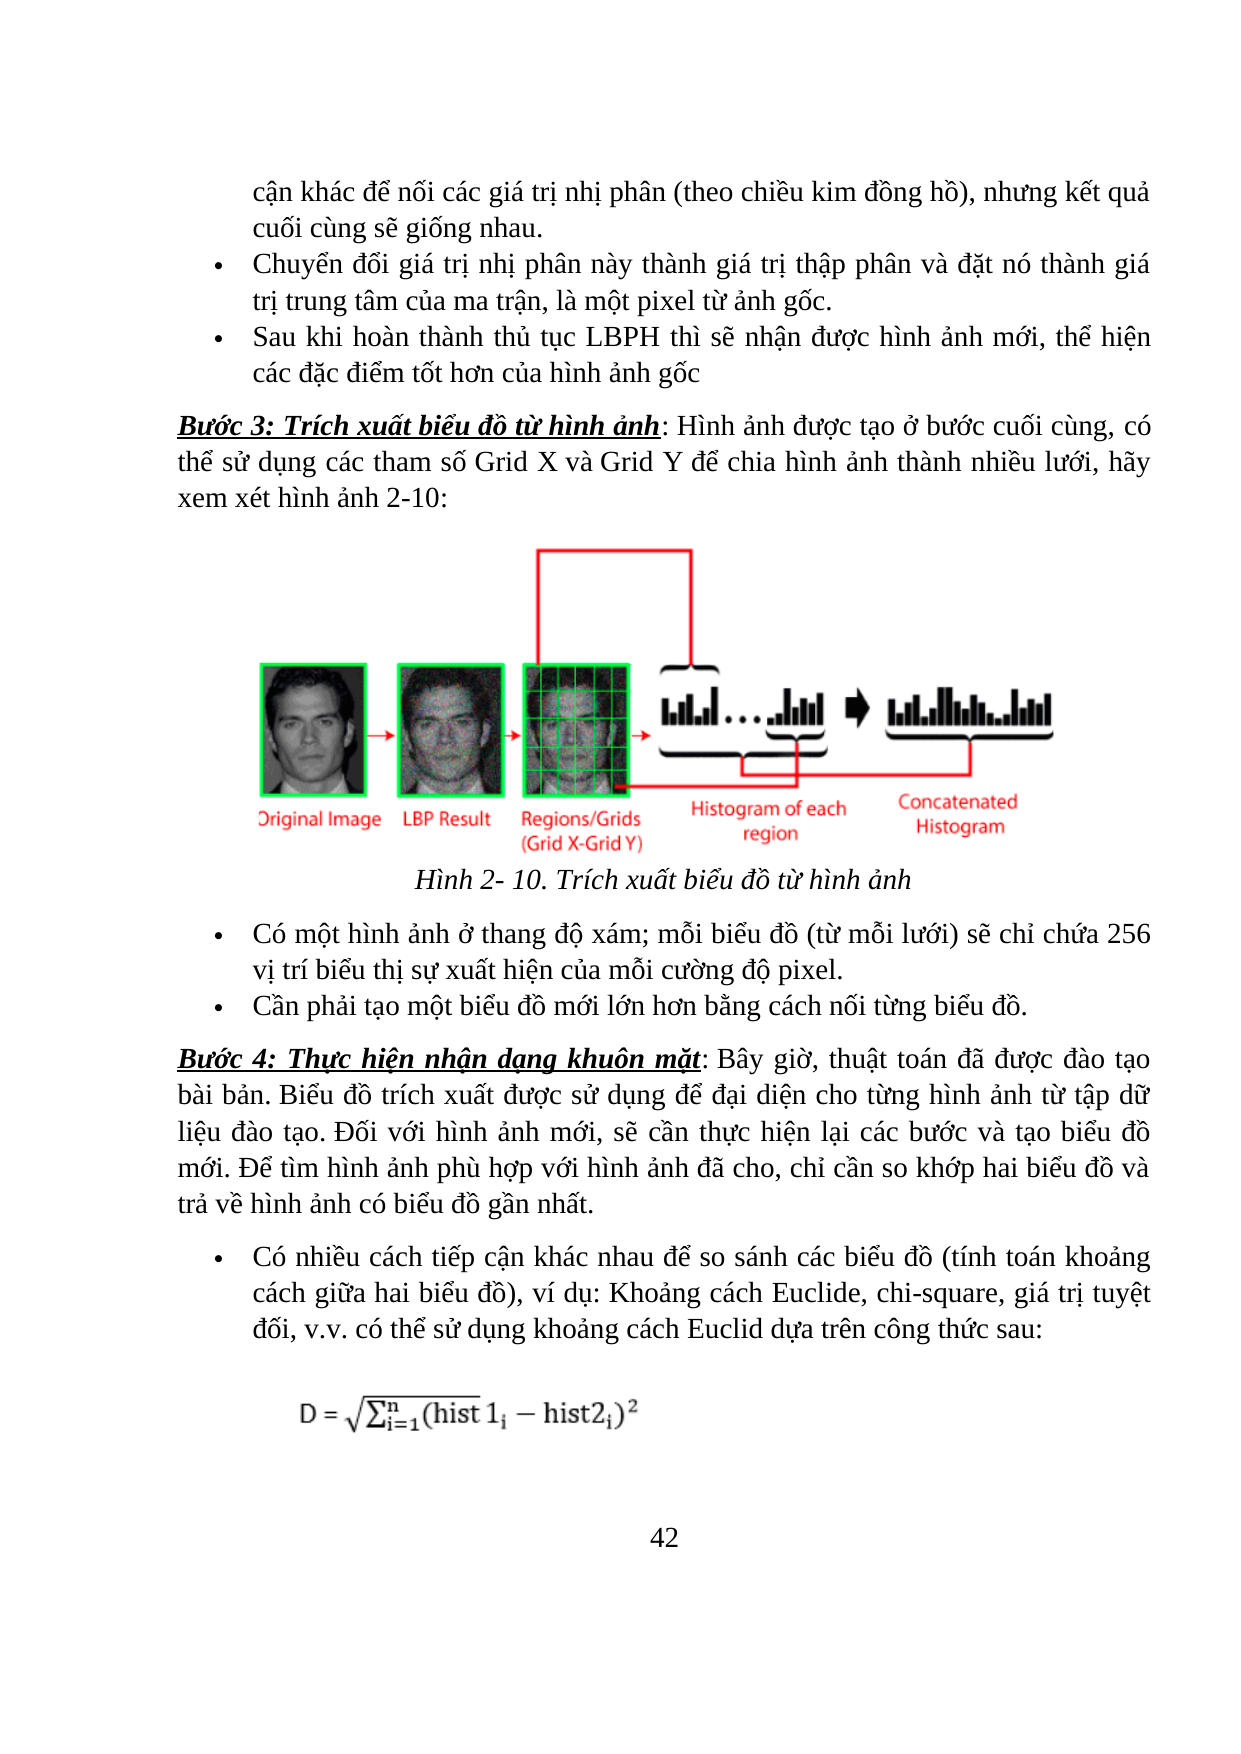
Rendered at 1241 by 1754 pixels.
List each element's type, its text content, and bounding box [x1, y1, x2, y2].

picture [258, 533, 1070, 860]
text Hình 2- 10. Trích xuất biểu đồ từ hình ảnh [177, 862, 1152, 895]
list Cần phải tạo một biểu đồ mới lớn hơn bằng cách nối từng biểu đồ. [215, 988, 1152, 1022]
list Sau khi hoàn thành thủ tục LBPH thì sẽ nhận được hình ảnh mới, thể hiện các đặc điểm tốt hơn của hình ảnh gốc [215, 319, 1152, 389]
text Bước 4: Thực hiện nhận dạng khuôn mặt: Bây giờ, thuật toán đã được đào tạo bài bản. Biểu đồ trích xuất được sử dụng để đại diện cho từng hình ảnh từ tập dữ liệu đào tạo. Đối với hình ảnh mới, sẽ cần thực hiện lại các bước và tạo biểu đồ mới. Để tìm hình ảnh phù hợp với hình ảnh đã cho, chỉ cần so khớp hai biểu đồ và trả về hình ảnh có biểu đồ gần nhất. [177, 1041, 1152, 1219]
picture [177, 1363, 665, 1461]
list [215, 174, 1152, 244]
list Có một hình ảnh ở thang độ xám; mỗi biểu đồ (từ mỗi lưới) sẽ chỉ chứa 256 vị trí biểu thị sự xuất hiện của mỗi cường độ pixel. [215, 916, 1152, 986]
list Có nhiều cách tiếp cận khác nhau để so sánh các biểu đồ (tính toán khoảng cách giữa hai biểu đồ), ví dụ: Khoảng cách Euclide, chi-square, giá trị tuyệt đối, v.v. có thể sử dụng khoảng cách Euclid dựa trên công thức sau: [215, 1239, 1152, 1344]
text Bước 3: Trích xuất biểu đồ từ hình ảnh: Hình ảnh được tạo ở bước cuối cùng, có thể sử dụng các tham số Grid X và Grid Y để chia hình ảnh thành nhiều lưới, hãy xem xét hình ảnh 2-10: [177, 408, 1152, 514]
list Chuyển đổi giá trị nhị phân này thành giá trị thập phân và đặt nó thành giá trị trung tâm của ma trận, là một pixel từ ảnh gốc. [215, 247, 1152, 316]
